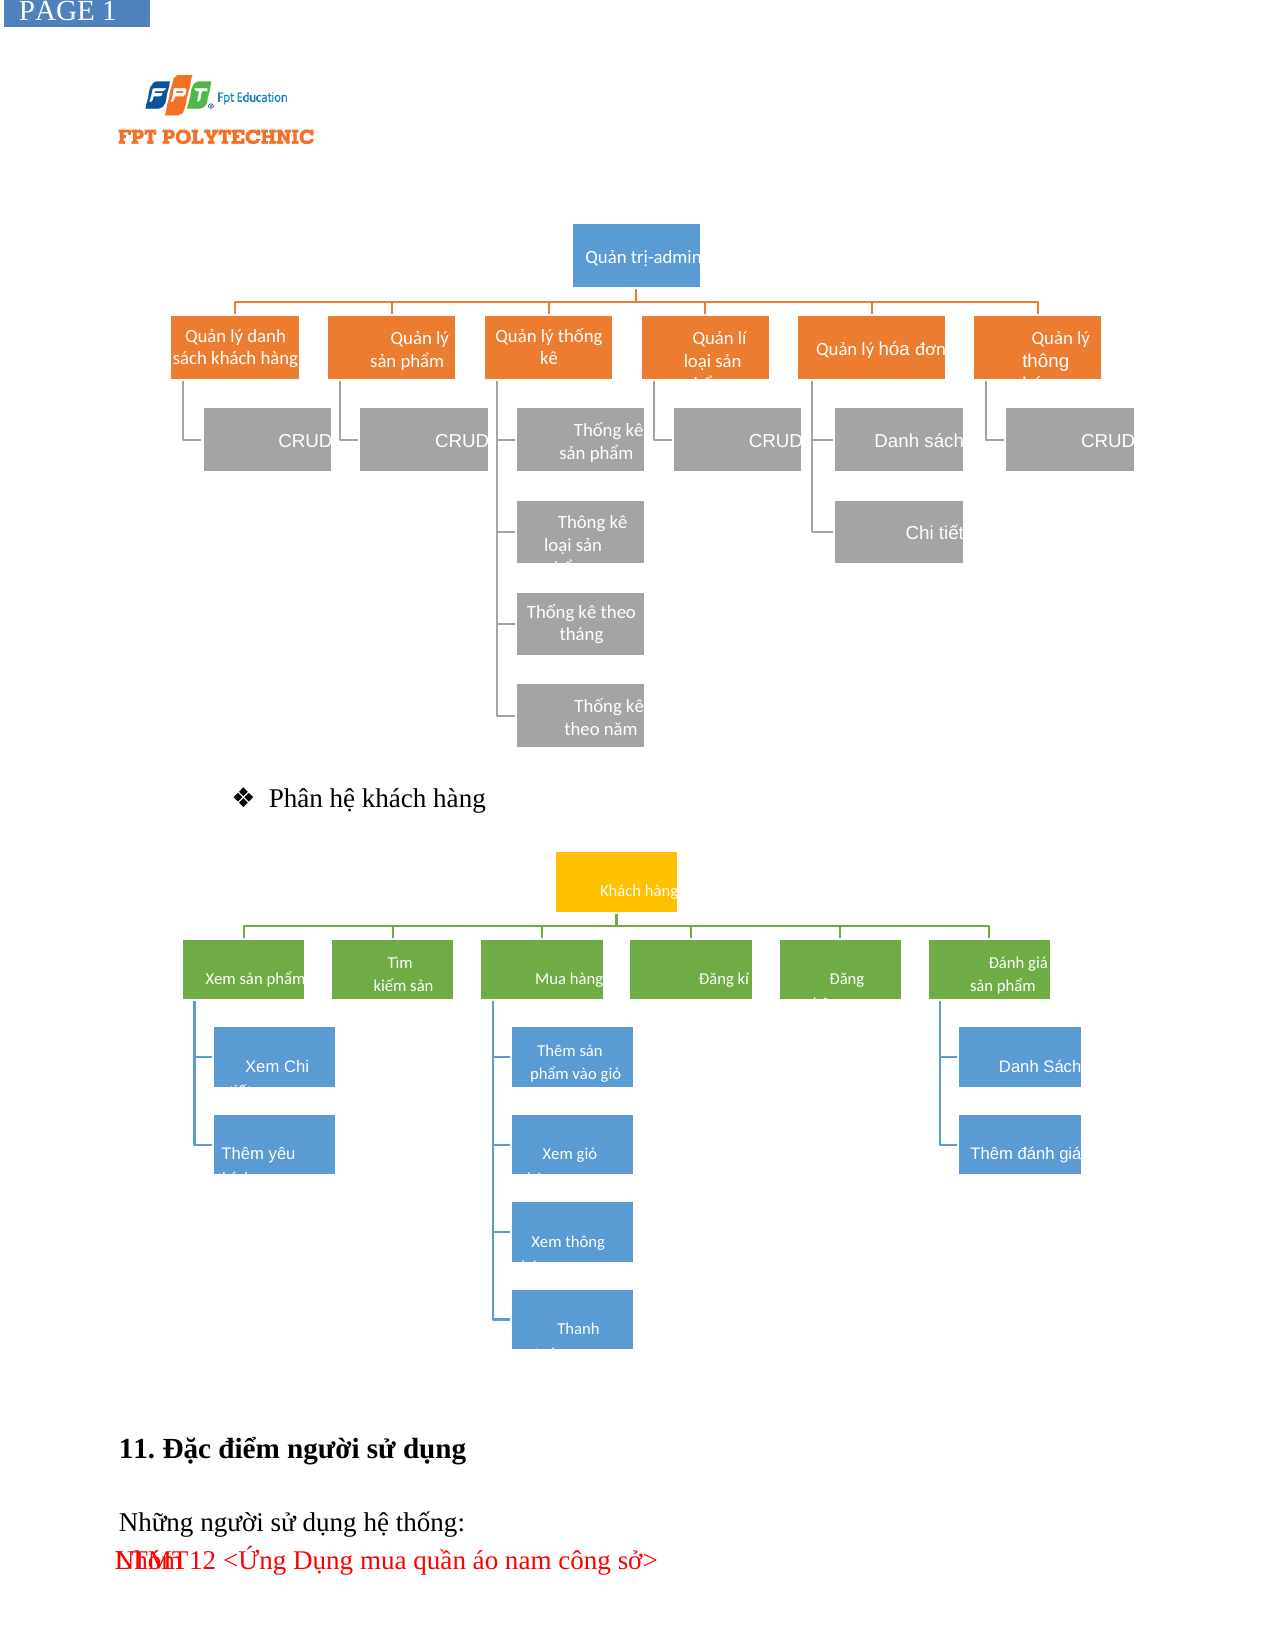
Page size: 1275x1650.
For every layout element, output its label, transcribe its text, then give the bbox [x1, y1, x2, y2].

subtitle Đặc điểm người sử dụng [118, 1431, 1200, 1464]
text Những người sử dụng hệ thống: [118, 1506, 1200, 1537]
list Phân hệ khách hàng [231, 768, 1200, 823]
picture [118, 75, 314, 144]
